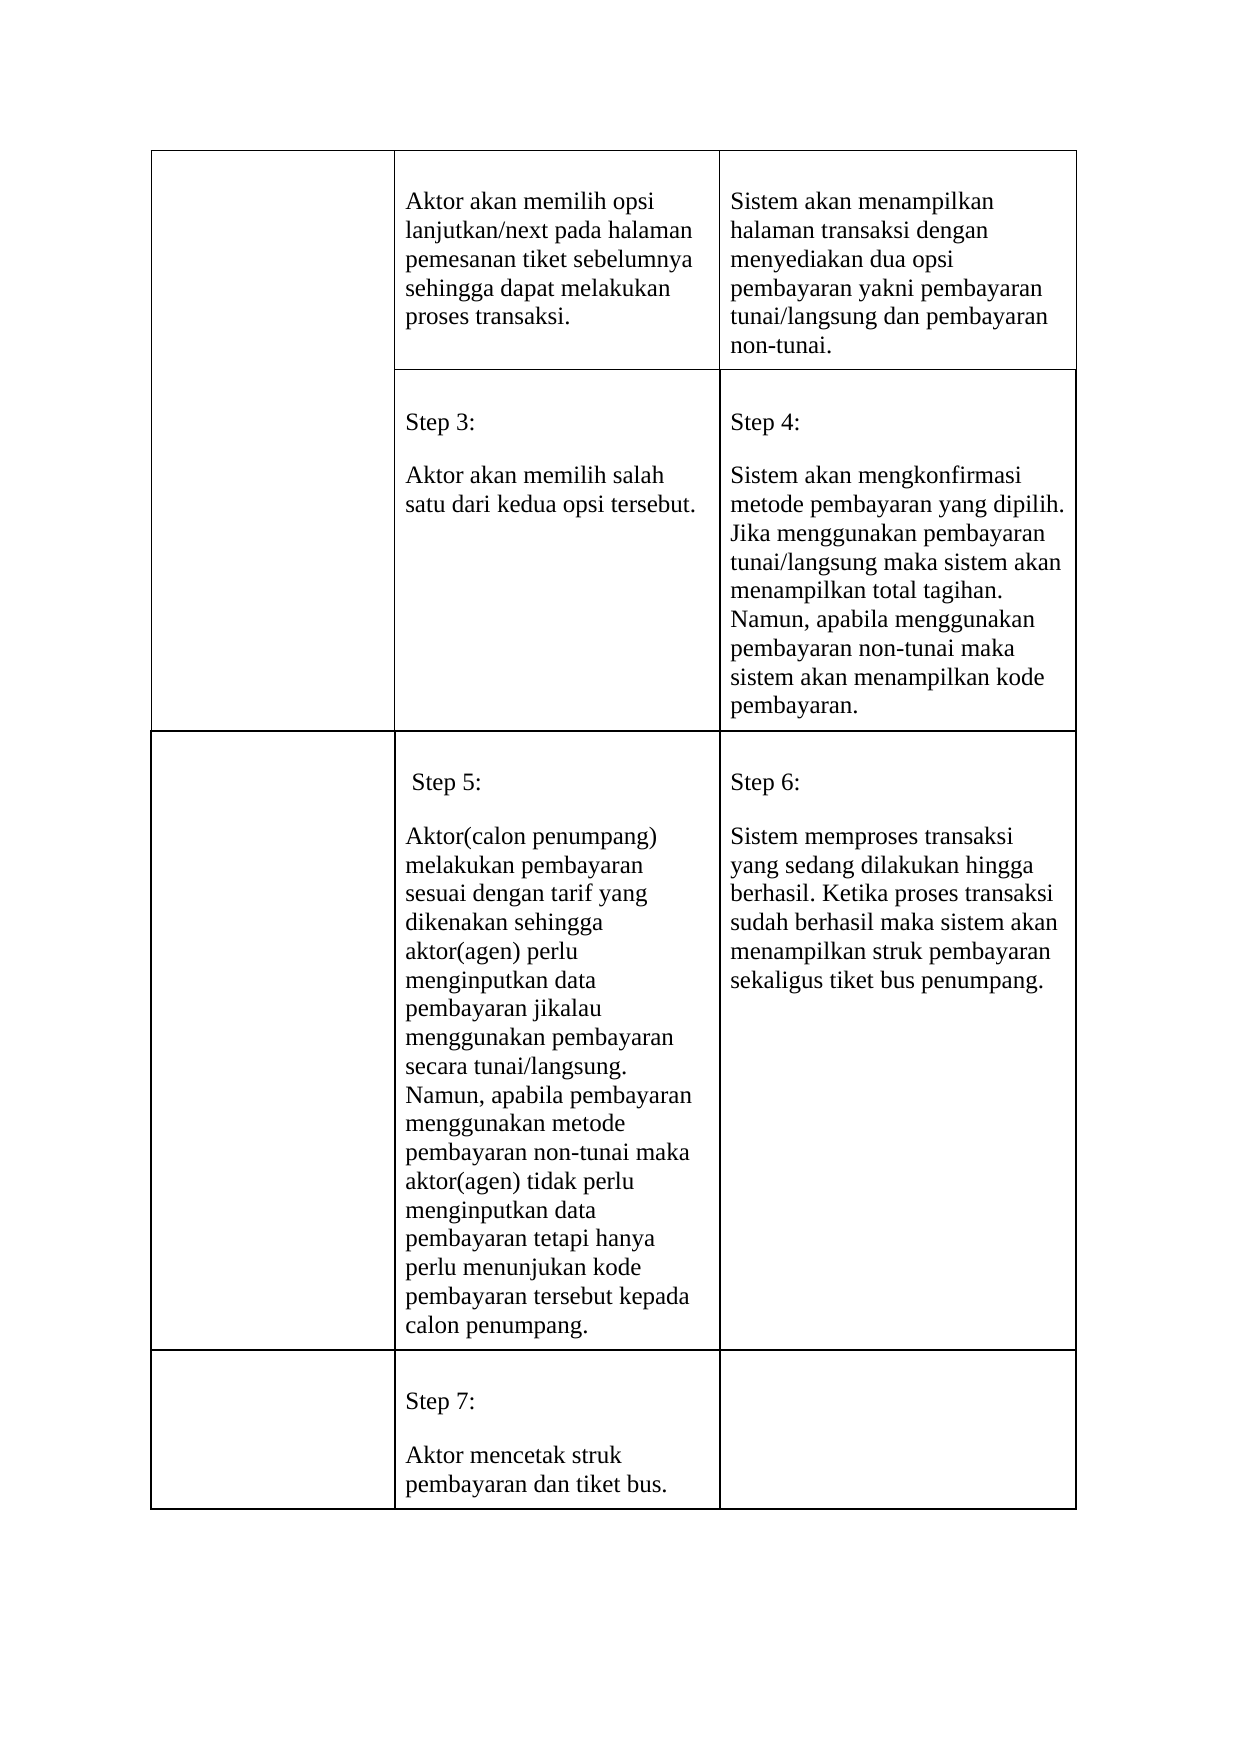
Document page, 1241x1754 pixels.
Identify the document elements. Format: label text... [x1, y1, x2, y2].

table_cell Step 5: Aktor(calon penumpang) melakukan pembayaran sesuai dengan tarif yang dikenakan sehingga aktor(agen) perlu menginputkan data pembayaran jikalau menggunakan pembayaran secara tunai/langsung. Namun, apabila pembayaran menggunakan metode pembayaran non-tunai maka aktor(agen) tidak perlu menginputkan data pembayaran tetapi hanya perlu menunjukan kode pembayaran tersebut kepada calon penumpang. [396, 732, 719, 1349]
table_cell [720, 151, 1076, 369]
table_cell [152, 732, 394, 1349]
table_cell [721, 1351, 1075, 1508]
table_cell Step 6: Sistem memproses transaksi yang sedang dilakukan hingga berhasil. Ketika proses transaksi sudah berhasil maka sistem akan menampilkan struk pembayaran sekaligus tiket bus penumpang. [721, 732, 1075, 1349]
table_cell [152, 1351, 394, 1508]
table_cell Step 3: Aktor akan memilih salah satu dari kedua opsi tersebut. [395, 370, 719, 730]
table_cell [152, 151, 394, 730]
table_cell Step 4: Sistem akan mengkonfirmasi metode pembayaran yang dipilih. Jika menggunakan pembayaran tunai/langsung maka sistem akan menampilkan total tagihan. Namun, apabila menggunakan pembayaran non-tunai maka sistem akan menampilkan kode pembayaran. [721, 370, 1075, 730]
table_cell Step 7: Aktor mencetak struk pembayaran dan tiket bus. [396, 1351, 719, 1508]
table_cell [395, 151, 719, 369]
